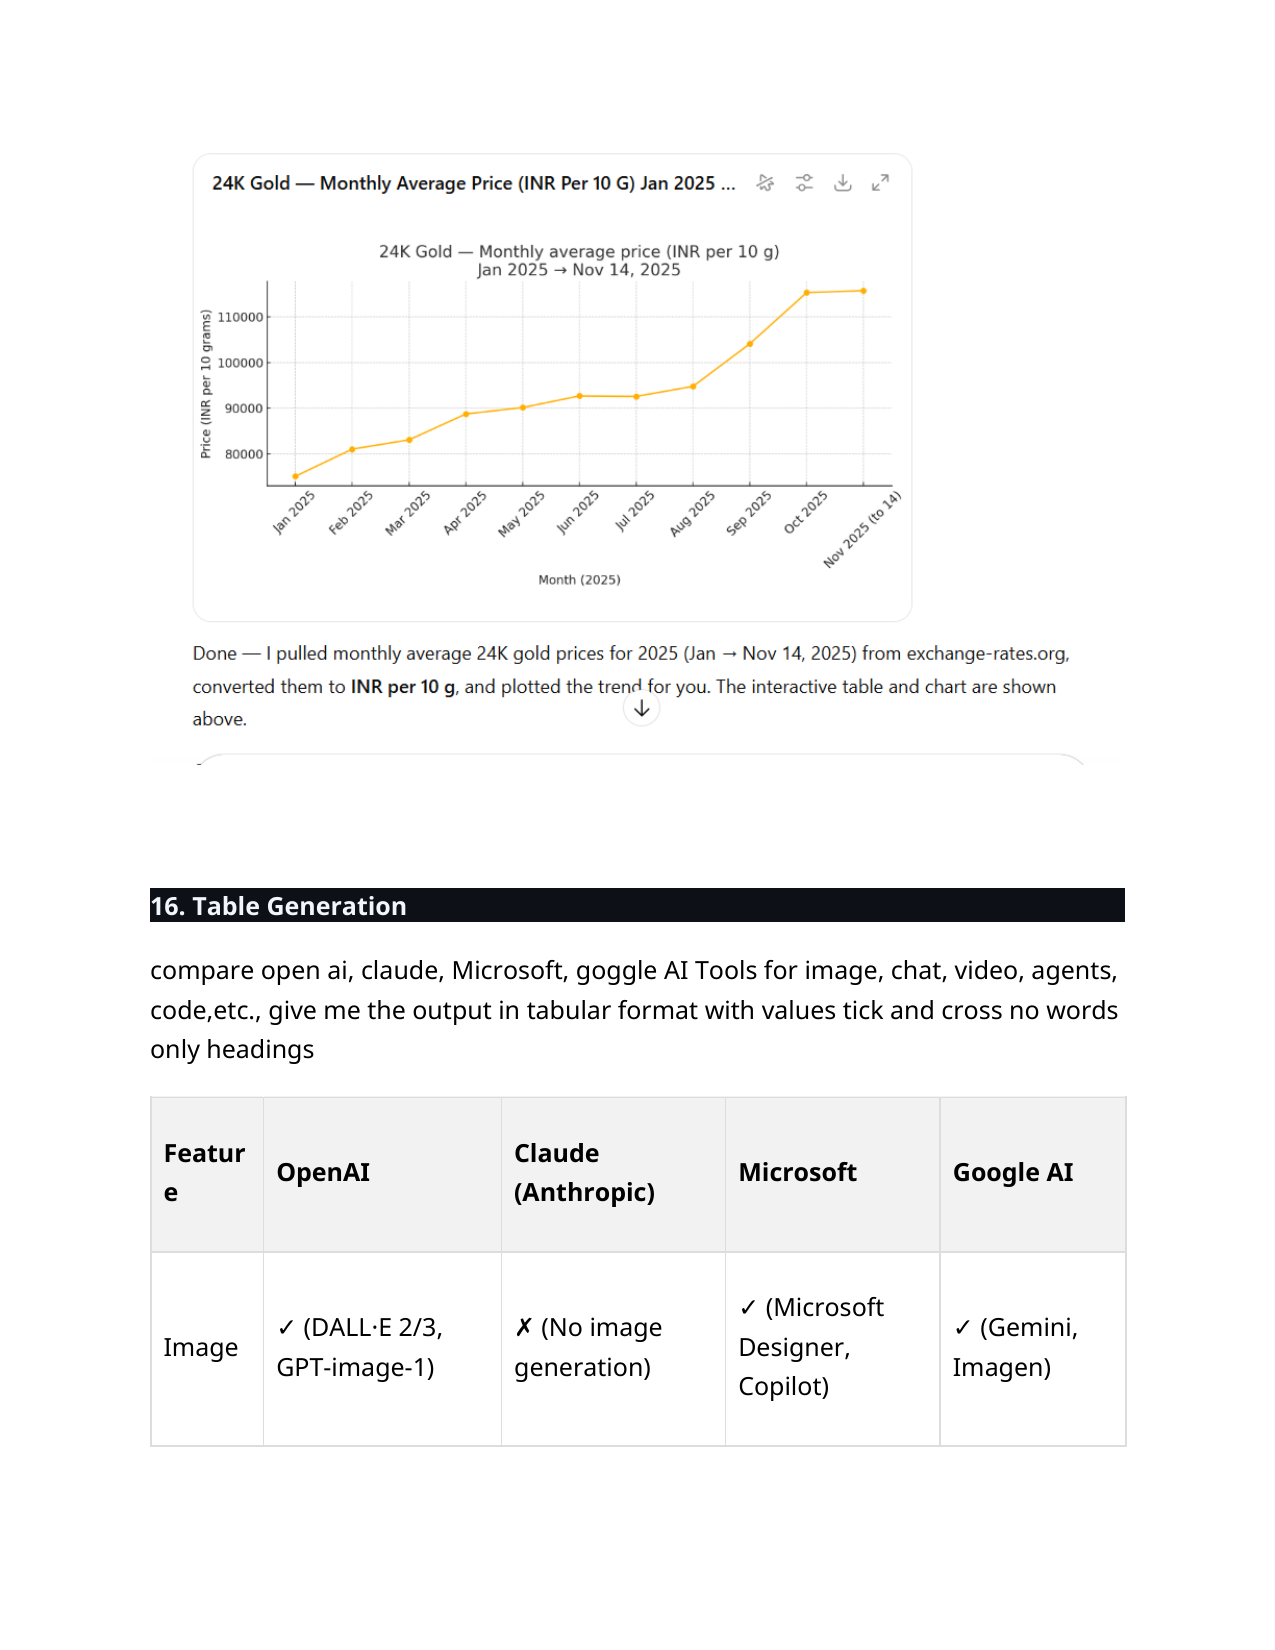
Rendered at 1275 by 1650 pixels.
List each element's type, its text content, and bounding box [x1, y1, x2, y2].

text compare open ai, claude, Microsoft, goggle AI Tools for image, chat, video, agents, code,etc., give me the output in tabular format with values tick and cross no words only headings [150, 953, 1125, 1066]
picture [150, 150, 1125, 765]
table_header Google AI [941, 1098, 1125, 1251]
table_cell ✓ (Gemini, Imagen) [941, 1253, 1125, 1445]
table_cell ✓ (DALL·E 2/3, GPT-image-1) [264, 1253, 501, 1445]
table_cell Image [152, 1253, 263, 1445]
table_header Microsoft [726, 1098, 939, 1251]
subtitle 16. Table Generation [150, 888, 1125, 922]
table_cell ✓ (Microsoft Designer, Copilot) [726, 1253, 939, 1445]
table_header Claude (Anthropic) [502, 1098, 725, 1251]
table_cell ✗ (No image generation) [502, 1253, 725, 1445]
table_header Feature [152, 1098, 263, 1251]
table_header OpenAI [264, 1098, 501, 1251]
